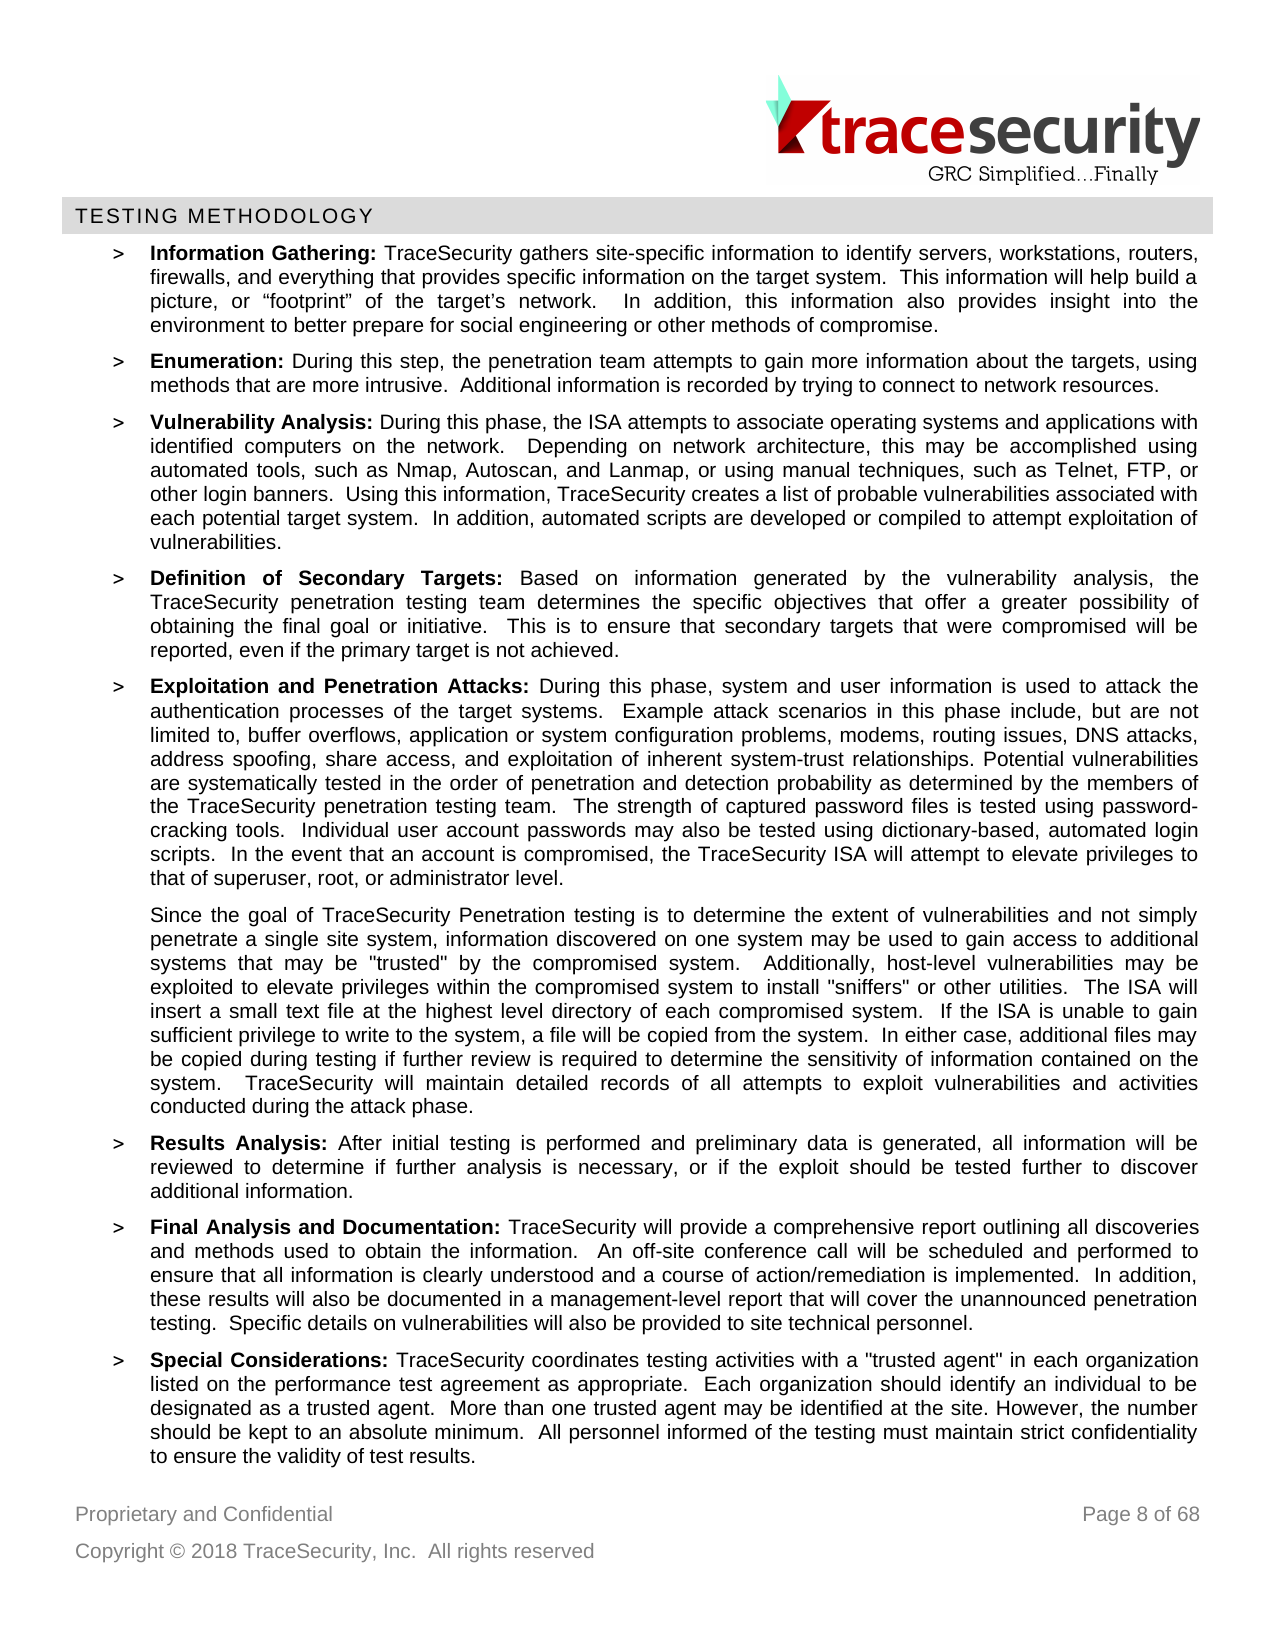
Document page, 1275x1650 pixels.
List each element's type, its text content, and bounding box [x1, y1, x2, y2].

subtitle TESTING METHODOLOGY [67, 202, 1208, 230]
list Vulnerability Analysis: During this phase, the ISA attempts to associate operating systems and applications with identified computers on the network. Depending on network architecture, this may be accomplished using automated tools, such as Nmap, Autoscan, and Lanmap, or using manual techniques, such as Telnet, FTP, or other login banners. Using this information, TraceSecurity creates a list of probable vulnerabilities associated with each potential target system. In addition, automated scripts are developed or compiled to attempt exploitation of vulnerabilities. [112, 409, 1200, 553]
list Enumeration: During this step, the penetration team attempts to gain more information about the targets, using methods that are more intrusive. Additional information is recorded by trying to connect to network resources. [112, 349, 1200, 397]
text Since the goal of TraceSecurity Penetration testing is to determine the extent of vulnerabilities and not simply penetrate a single site system, information discovered on one system may be used to gain access to additional systems that may be "trusted" by the compromised system. Additionally, host-level vulnerabilities may be exploited to elevate privileges within the compromised system to install "sniffers" or other utilities. The ISA will insert a small text file at the highest level directory of each compromised system. If the ISA is unable to gain sufficient privilege to write to the system, a file will be copied from the system. In either case, additional files may be copied during testing if further review is required to determine the sensitivity of information contained on the system. TraceSecurity will maintain detailed records of all attempts to exploit vulnerabilities and activities conducted during the attack phase. [150, 903, 1200, 1118]
list Exploitation and Penetration Attacks: During this phase, system and user information is used to attack the authentication processes of the target systems. Example attack scenarios in this phase include, but are not limited to, buffer overflows, application or system configuration problems, modems, routing issues, DNS attacks, address spoofing, share access, and exploitation of inherent system-trust relationships. Potential vulnerabilities are systematically tested in the order of penetration and detection probability as determined by the members of the TraceSecurity penetration testing team. The strength of captured password files is tested using password-cracking tools. Individual user account passwords may also be tested using dictionary-based, automated login scripts. In the event that an account is compromised, the TraceSecurity ISA will attempt to elevate privileges to that of superuser, root, or administrator level. [112, 674, 1200, 890]
picture [765, 75, 1200, 185]
list Special Considerations: TraceSecurity coordinates testing activities with a "trusted agent" in each organization listed on the performance test agreement as appropriate. Each organization should identify an individual to be designated as a trusted agent. More than one trusted agent may be identified at the site. However, the number should be kept to an absolute minimum. All personnel informed of the testing must maintain strict confidentiality to ensure the validity of test results. [112, 1348, 1200, 1467]
list Information Gathering: TraceSecurity gathers site-specific information to identify servers, workstations, routers, firewalls, and everything that provides specific information on the target system. This information will help build a picture, or “footprint” of the target’s network. In addition, this information also provides insight into the environment to better prepare for social engineering or other methods of compromise. [112, 241, 1200, 337]
list Definition of Secondary Targets: Based on information generated by the vulnerability analysis, the TraceSecurity penetration testing team determines the specific objectives that offer a greater possibility of obtaining the final goal or initiative. This is to ensure that secondary targets that were compromised will be reported, even if the primary target is not achieved. [112, 566, 1200, 662]
list Final Analysis and Documentation: TraceSecurity will provide a comprehensive report outlining all discoveries and methods used to obtain the information. An off-site conference call will be scheduled and performed to ensure that all information is clearly understood and a course of action/remediation is implemented. In addition, these results will also be documented in a management-level report that will cover the unannounced penetration testing. Specific details on vulnerabilities will also be provided to site technical personnel. [112, 1215, 1200, 1335]
list Results Analysis: After initial testing is performed and preliminary data is generated, all information will be reviewed to determine if further analysis is necessary, or if the exploit should be tested further to discover additional information. [112, 1131, 1200, 1203]
